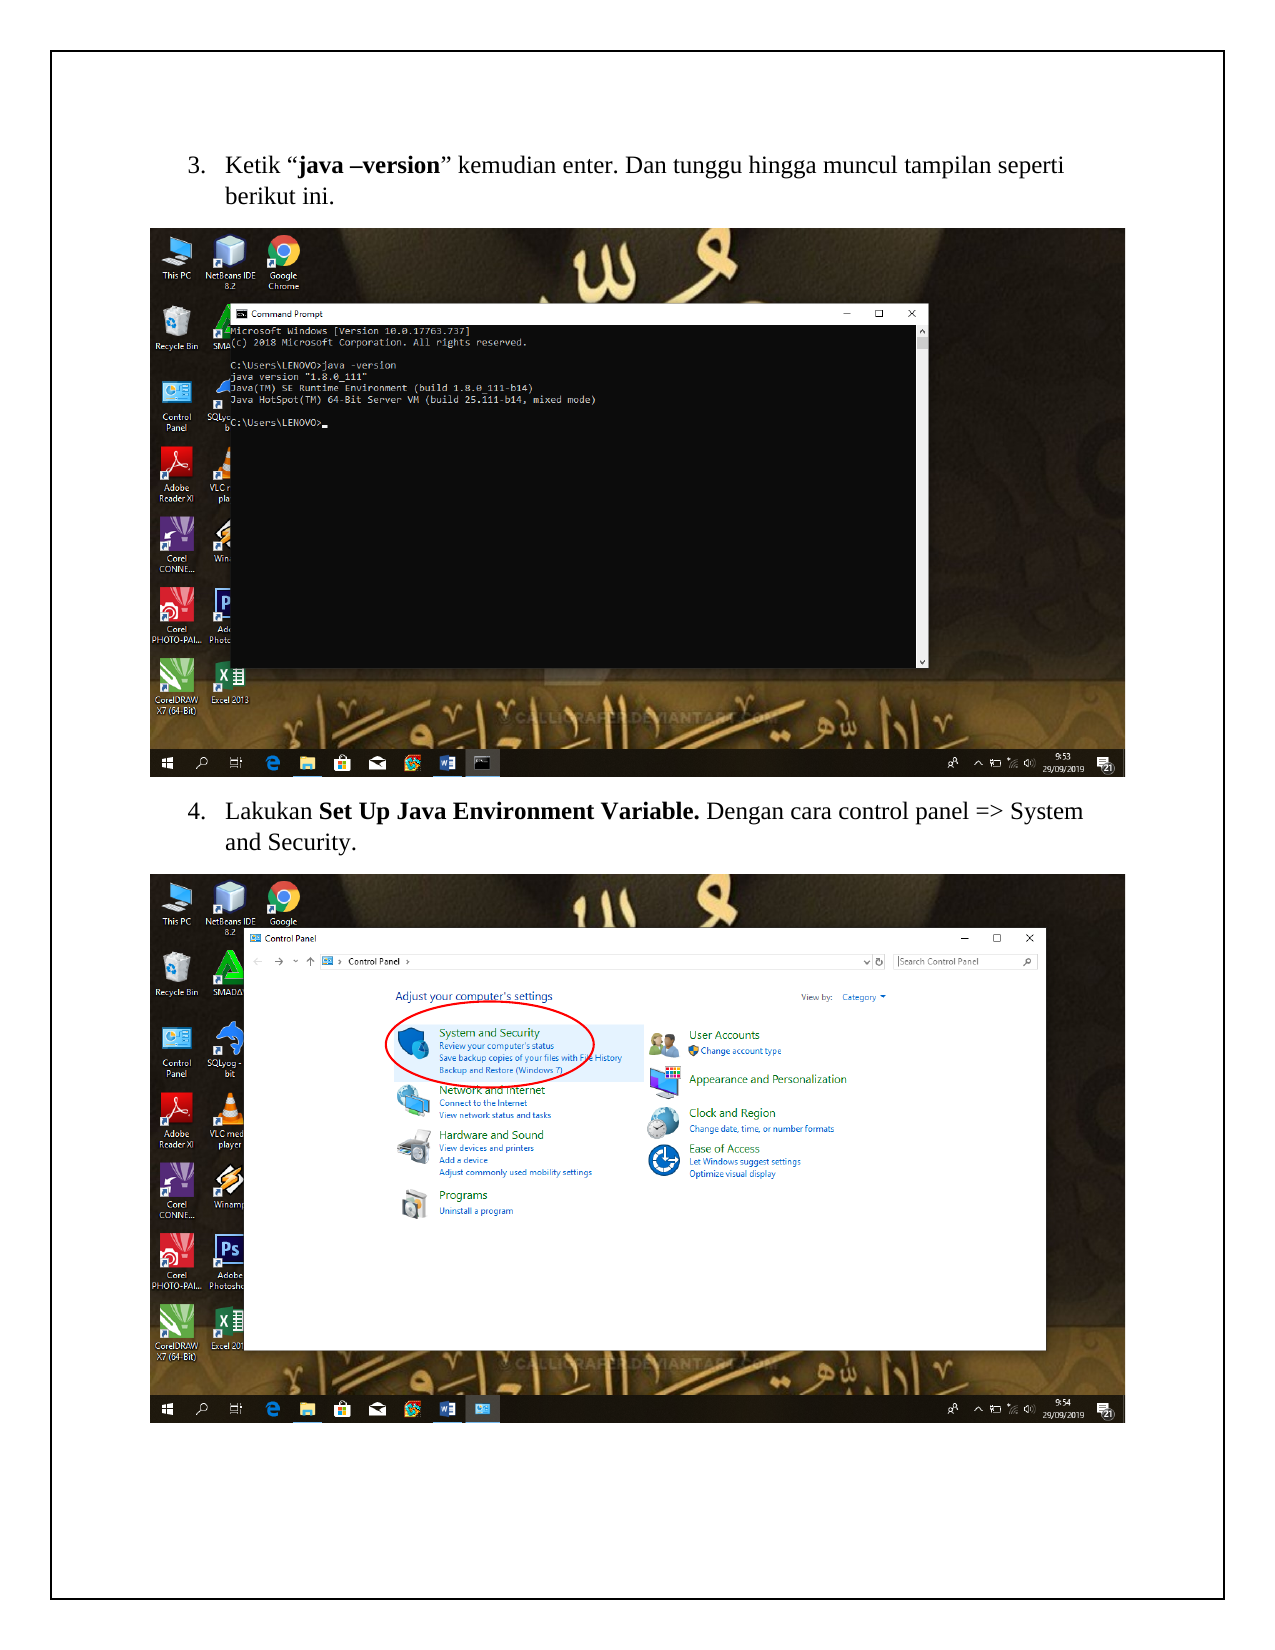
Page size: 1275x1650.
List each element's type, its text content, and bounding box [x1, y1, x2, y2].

list Lakukan Set Up Java Environment Variable. Dengan cara control panel => System and Security. [187, 796, 1125, 856]
picture [150, 228, 1125, 777]
list Ketik “java –version” kemudian enter. Dan tunggu hingga muncul tampilan seperti berikut ini. [187, 150, 1125, 210]
picture [150, 874, 1125, 1423]
